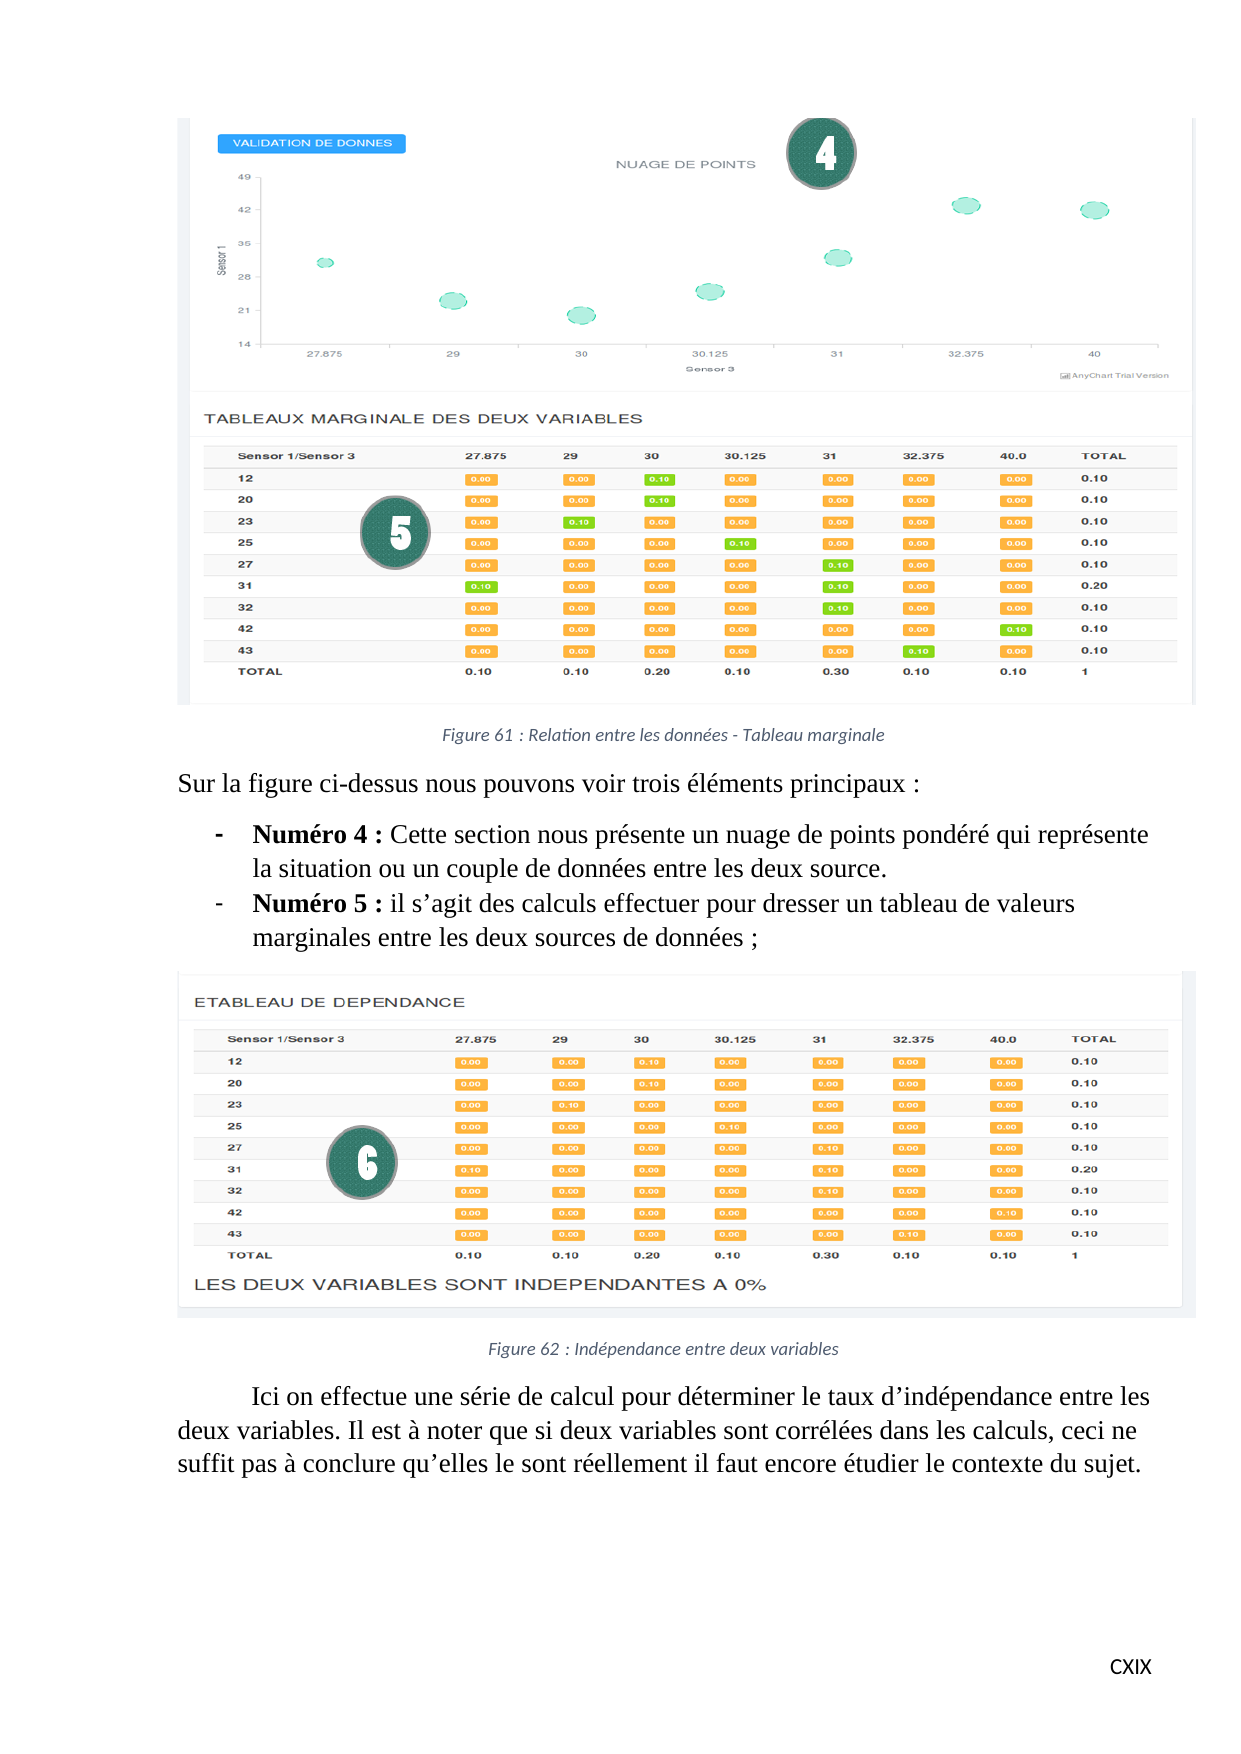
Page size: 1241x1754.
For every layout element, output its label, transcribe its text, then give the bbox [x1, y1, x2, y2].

picture [177, 118, 1196, 705]
picture [177, 971, 1196, 1318]
list Numéro 5 : il s’agit des calculs effectuer pour dresser un tableau de valeurs marginales entre les deux sources de données ; [215, 886, 1152, 952]
text Sur la figure ci-dessus nous pouvons voir trois éléments principaux : [177, 767, 1152, 798]
text Figure 61 : Relation entre les données - Tableau marginale [177, 723, 1152, 746]
text Figure 62 : Indépendance entre deux variables [177, 1337, 1152, 1359]
list Numéro 4 : Cette section nous présente un nuage de points pondéré qui représente la situation ou un couple de données entre les deux source. [215, 817, 1152, 883]
text Ici on effectue une série de calcul pour déterminer le taux d’indépendance entre les deux variables. Il est à noter que si deux variables sont corrélées dans les calculs, ceci ne suffit pas à conclure qu’elles le sont réellement il faut encore étudier le contexte du sujet. [177, 1380, 1152, 1479]
